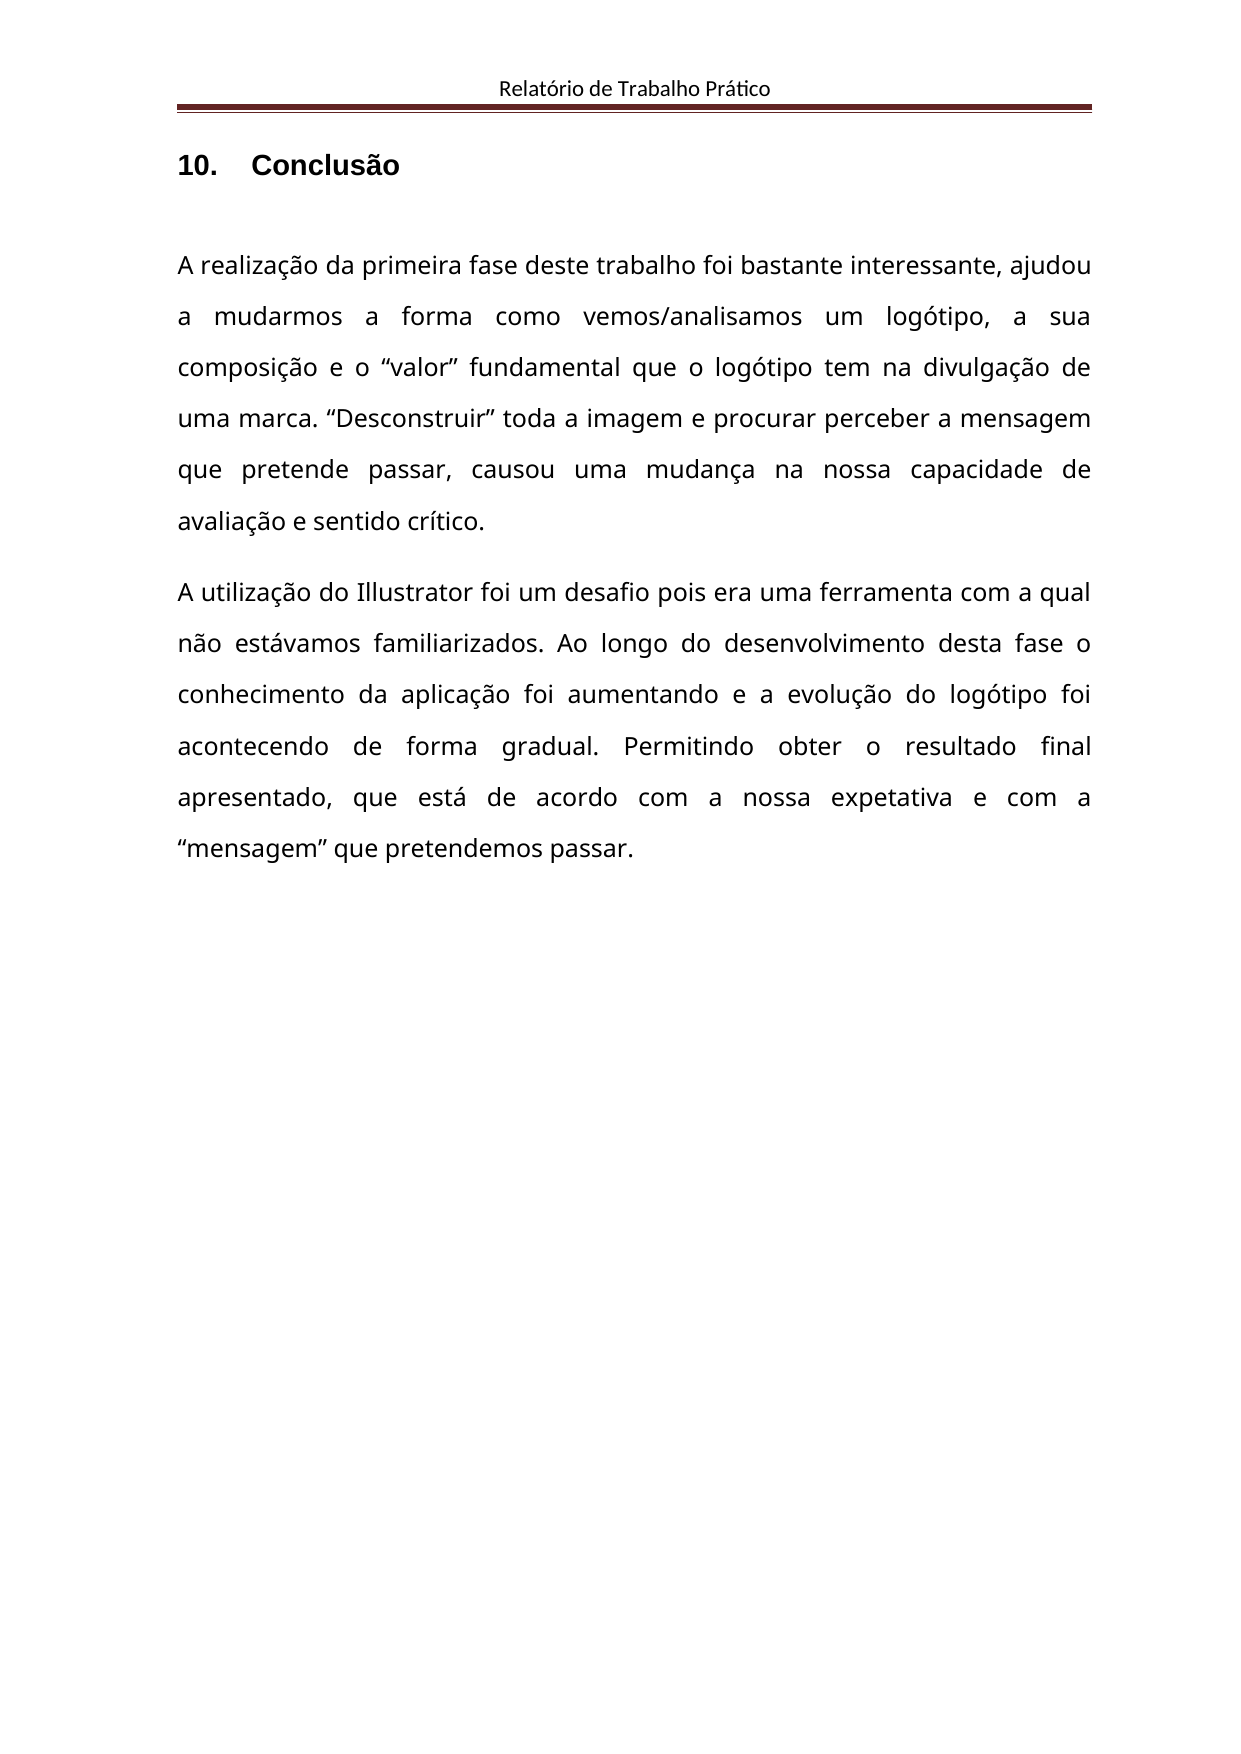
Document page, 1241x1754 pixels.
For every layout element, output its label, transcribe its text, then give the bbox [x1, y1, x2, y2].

text A realização da primeira fase deste trabalho foi bastante interessante, ajudou a mudarmos a forma como vemos/analisamos um logótipo, a sua composição e o “valor” fundamental que o logótipo tem na divulgação de uma marca. “Desconstruir” toda a imagem e procurar perceber a mensagem que pretende passar, causou uma mudança na nossa capacidade de avaliação e sentido crítico. [177, 248, 1092, 537]
text A utilização do Illustrator foi um desafio pois era uma ferramenta com a qual não estávamos familiarizados. Ao longo do desenvolvimento desta fase o conhecimento da aplicação foi aumentando e a evolução do logótipo foi acontecendo de forma gradual. Permitindo obter o resultado final apresentado, que está de acordo com a nossa expetativa e com a “mensagem” que pretendemos passar. [177, 575, 1092, 864]
subtitle Conclusão [177, 148, 1092, 181]
